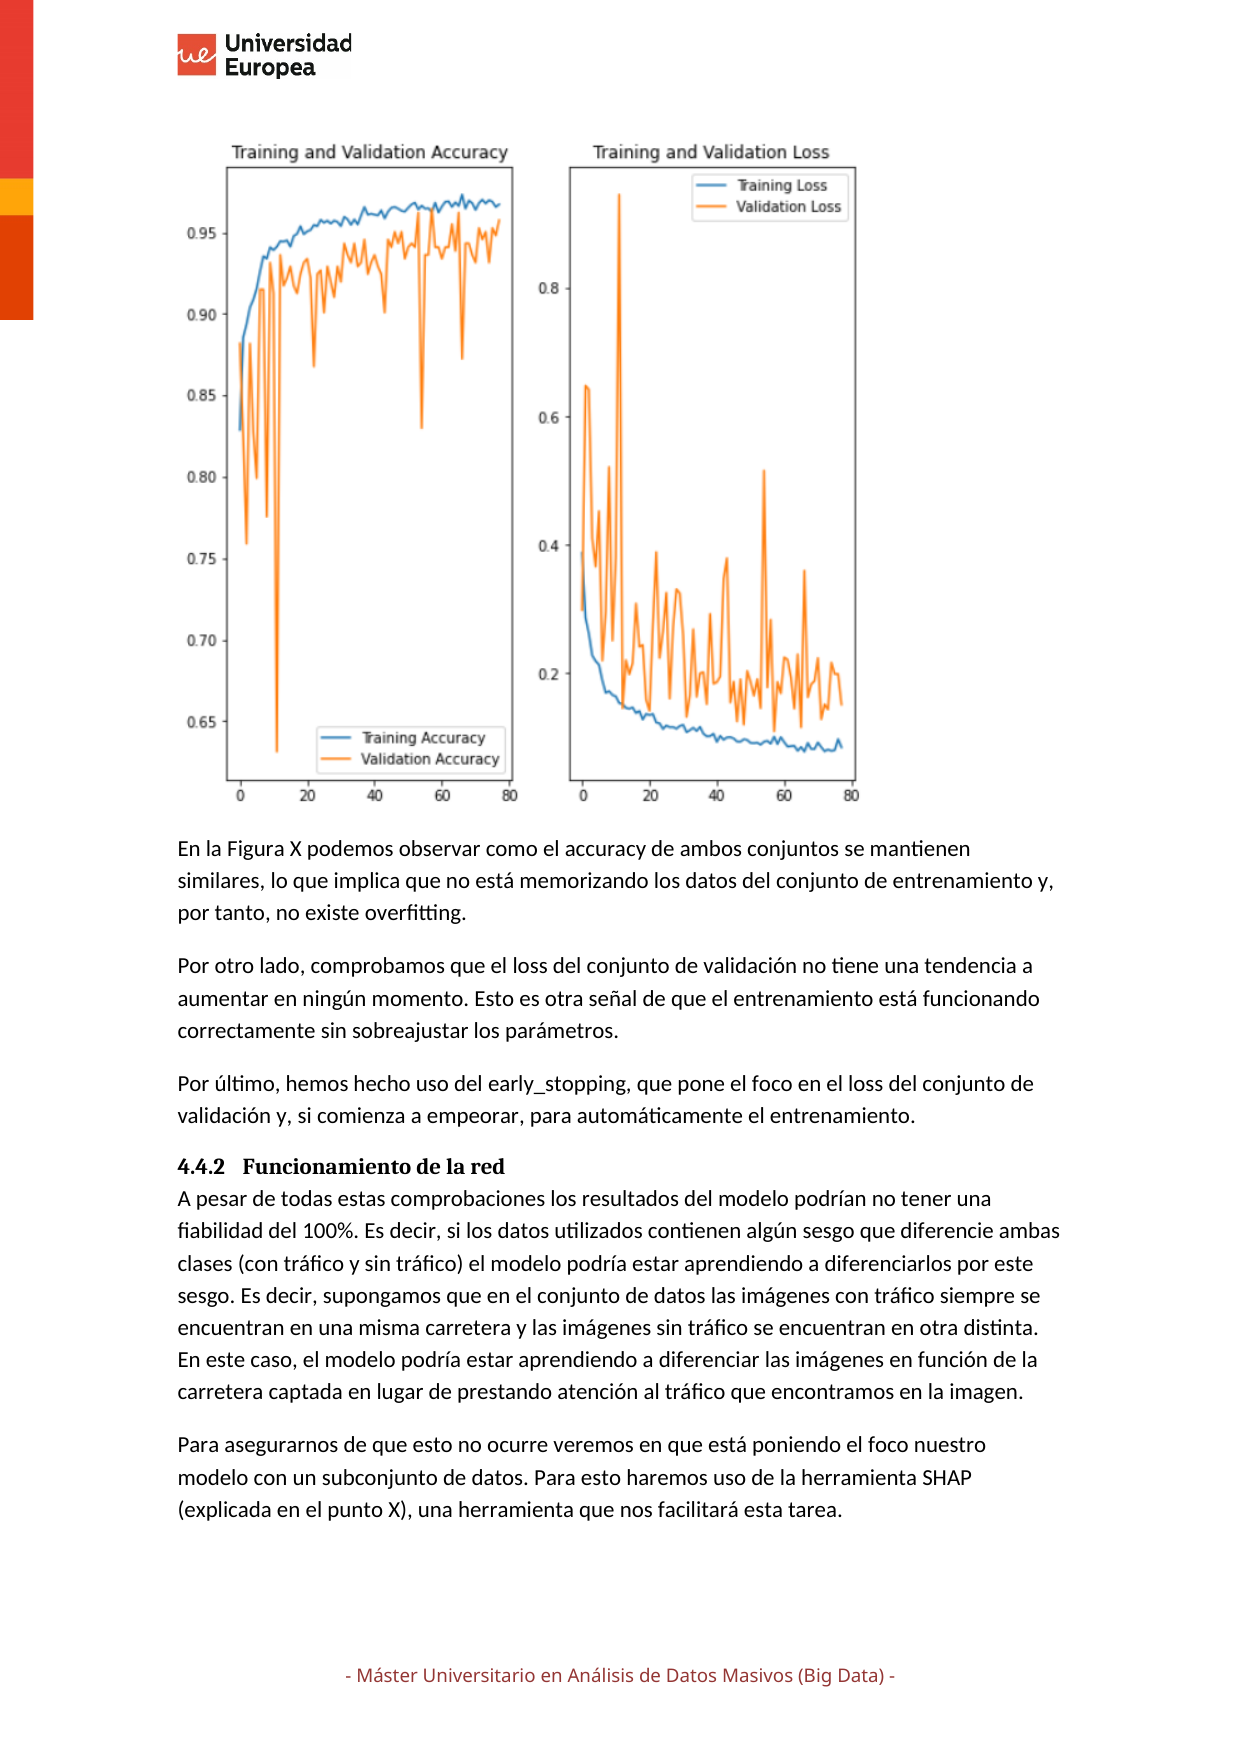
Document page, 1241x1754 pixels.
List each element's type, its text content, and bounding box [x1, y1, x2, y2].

text Para asegurarnos de que esto no ocurre veremos en que está poniendo el foco nuestro modelo con un subconjunto de datos. Para esto haremos uso de la herramienta SHAP (explicada en el punto X), una herramienta que nos facilitará esta tarea. [177, 1431, 1063, 1523]
text Por último, hemos hecho uso del early_stopping, que pone el foco en el loss del conjunto de validación y, si comienza a empeorar, para automáticamente el entrenamiento. [177, 1069, 1063, 1129]
text Por otro lado, comprobamos que el loss del conjunto de validación no tiene una tendencia a aumentar en ningún momento. Esto es otra señal de que el entrenamiento está funcionando correctamente sin sobreajustar los parámetros. [177, 952, 1063, 1044]
text A pesar de todas estas comprobaciones los resultados del modelo podrían no tener una fiabilidad del 100%. Es decir, si los datos utilizados contienen algún sesgo que diferencie ambas clases (con tráfico y sin tráfico) el modelo podría estar aprendiendo a diferenciarlos por este sesgo. Es decir, supongamos que en el conjunto de datos las imágenes con tráfico siempre se encuentran en una misma carretera y las imágenes sin tráfico se encuentran en otra distinta. En este caso, el modelo podría estar aprendiendo a diferenciar las imágenes en función de la carretera captada en lugar de prestando atención al tráfico que encontramos en la imagen. [177, 1184, 1063, 1406]
picture [177, 132, 869, 810]
picture [0, 0, 34, 320]
picture [177, 33, 352, 79]
text En la Figura X podemos observar como el accuracy de ambos conjuntos se mantienen similares, lo que implica que no está memorizando los datos del conjunto de entrenamiento y, por tanto, no existe overfitting. [177, 834, 1063, 927]
subtitle Funcionamiento de la red [177, 1154, 1063, 1181]
